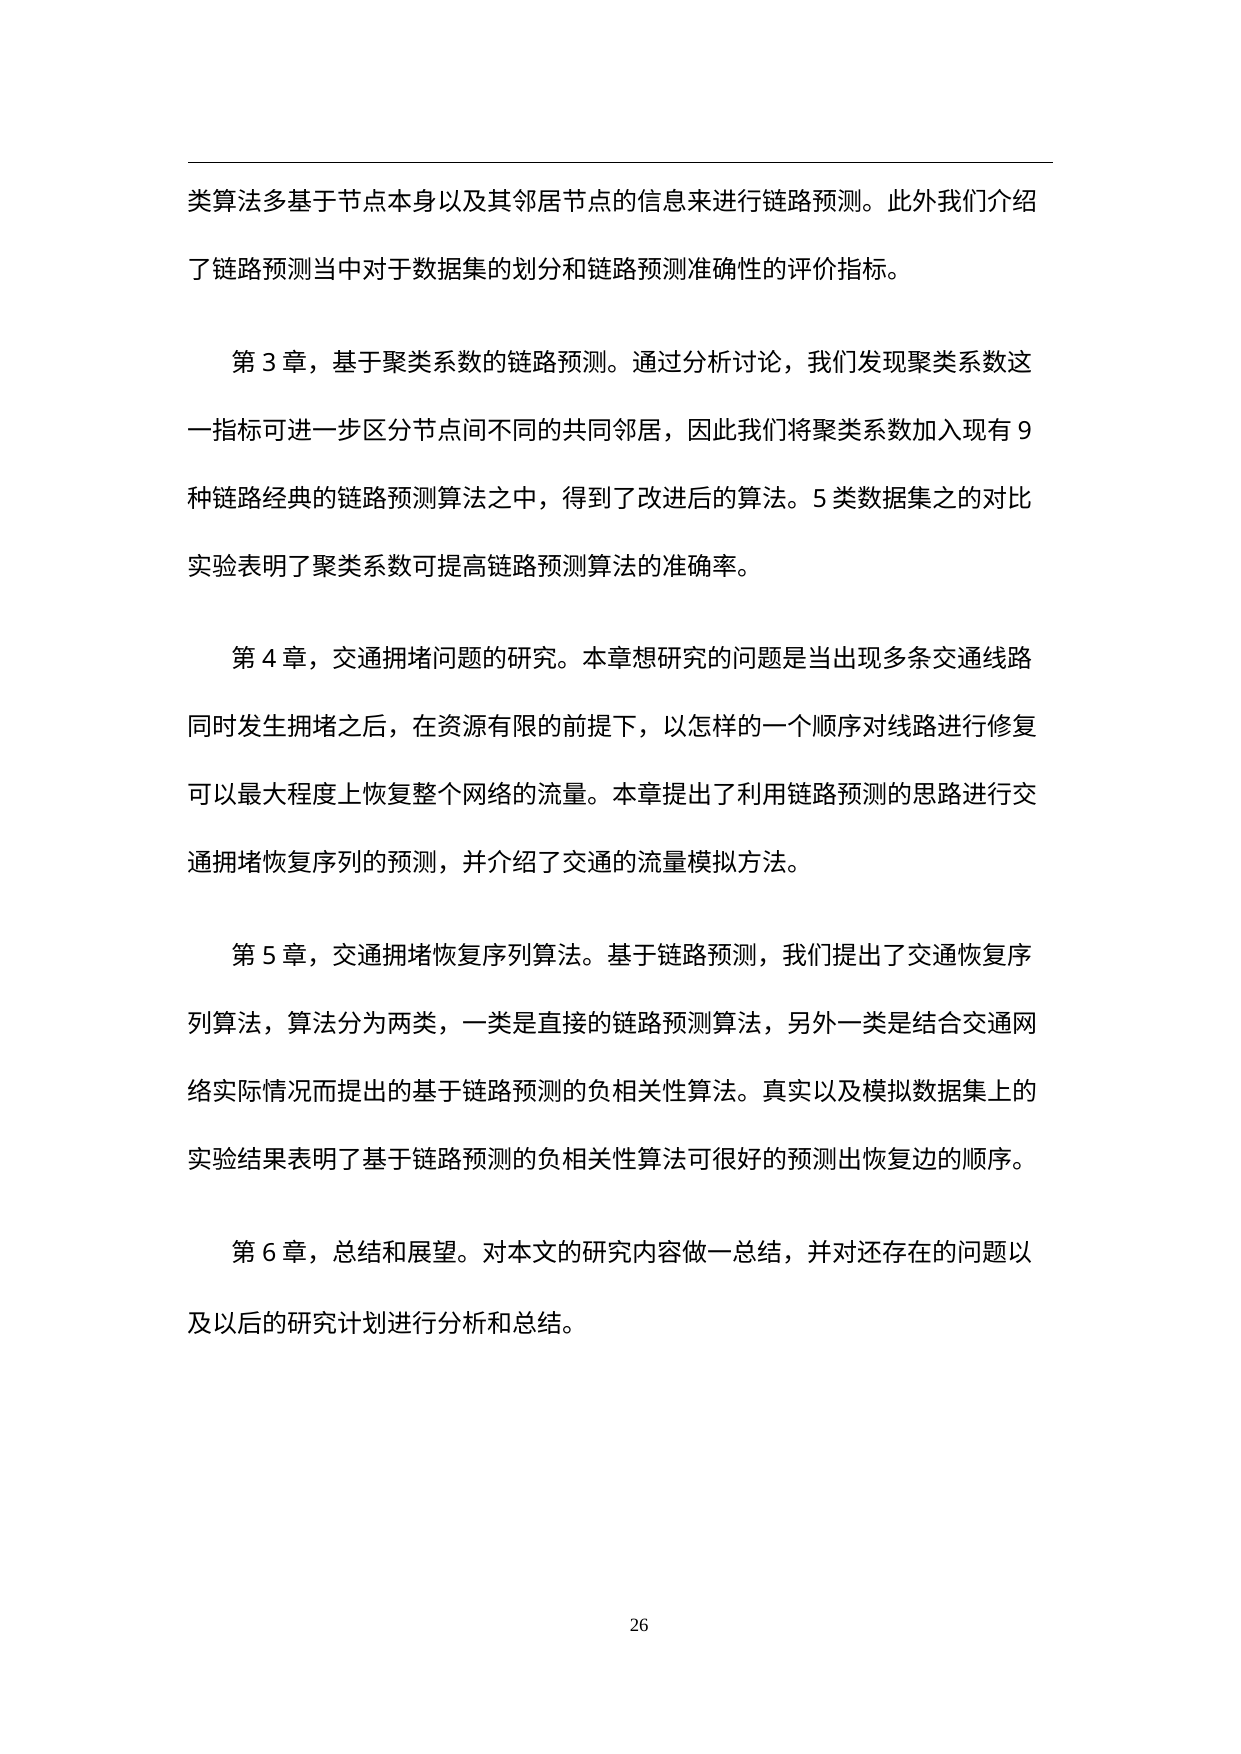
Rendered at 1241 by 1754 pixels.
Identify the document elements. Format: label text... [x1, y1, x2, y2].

text 第 5 章，交通拥堵恢复序列算法。基于链路预测，我们提出了交通恢复序列算法，算法分为两类，一类是直接的链路预测算法，另外一类是结合交通网络实际情况而提出的基于链路预测的负相关性算法。真实以及模拟数据集上的实验结果表明了基于链路预测的负相关性算法可很好的预测出恢复边的顺序。 [187, 920, 1053, 1191]
text 第 6 章，总结和展望。对本文的研究内容做一总结，并对还存在的问题以及以后的研究计划进行分析和总结。 [187, 1216, 1053, 1352]
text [187, 166, 1053, 301]
text 第 3 章，基于聚类系数的链路预测。通过分析讨论，我们发现聚类系数这一指标可进一步区分节点间不同的共同邻居，因此我们将聚类系数加入现有9种链路经典的链路预测算法之中，得到了改进后的算法。5类数据集之的对比实验表明了聚类系数可提高链路预测算法的准确率。 [187, 326, 1053, 598]
text 第 4 章，交通拥堵问题的研究。本章想研究的问题是当出现多条交通线路同时发生拥堵之后，在资源有限的前提下，以怎样的一个顺序对线路进行修复可以最大程度上恢复整个网络的流量。本章提出了利用链路预测的思路进行交通拥堵恢复序列的预测，并介绍了交通的流量模拟方法。 [187, 623, 1053, 895]
